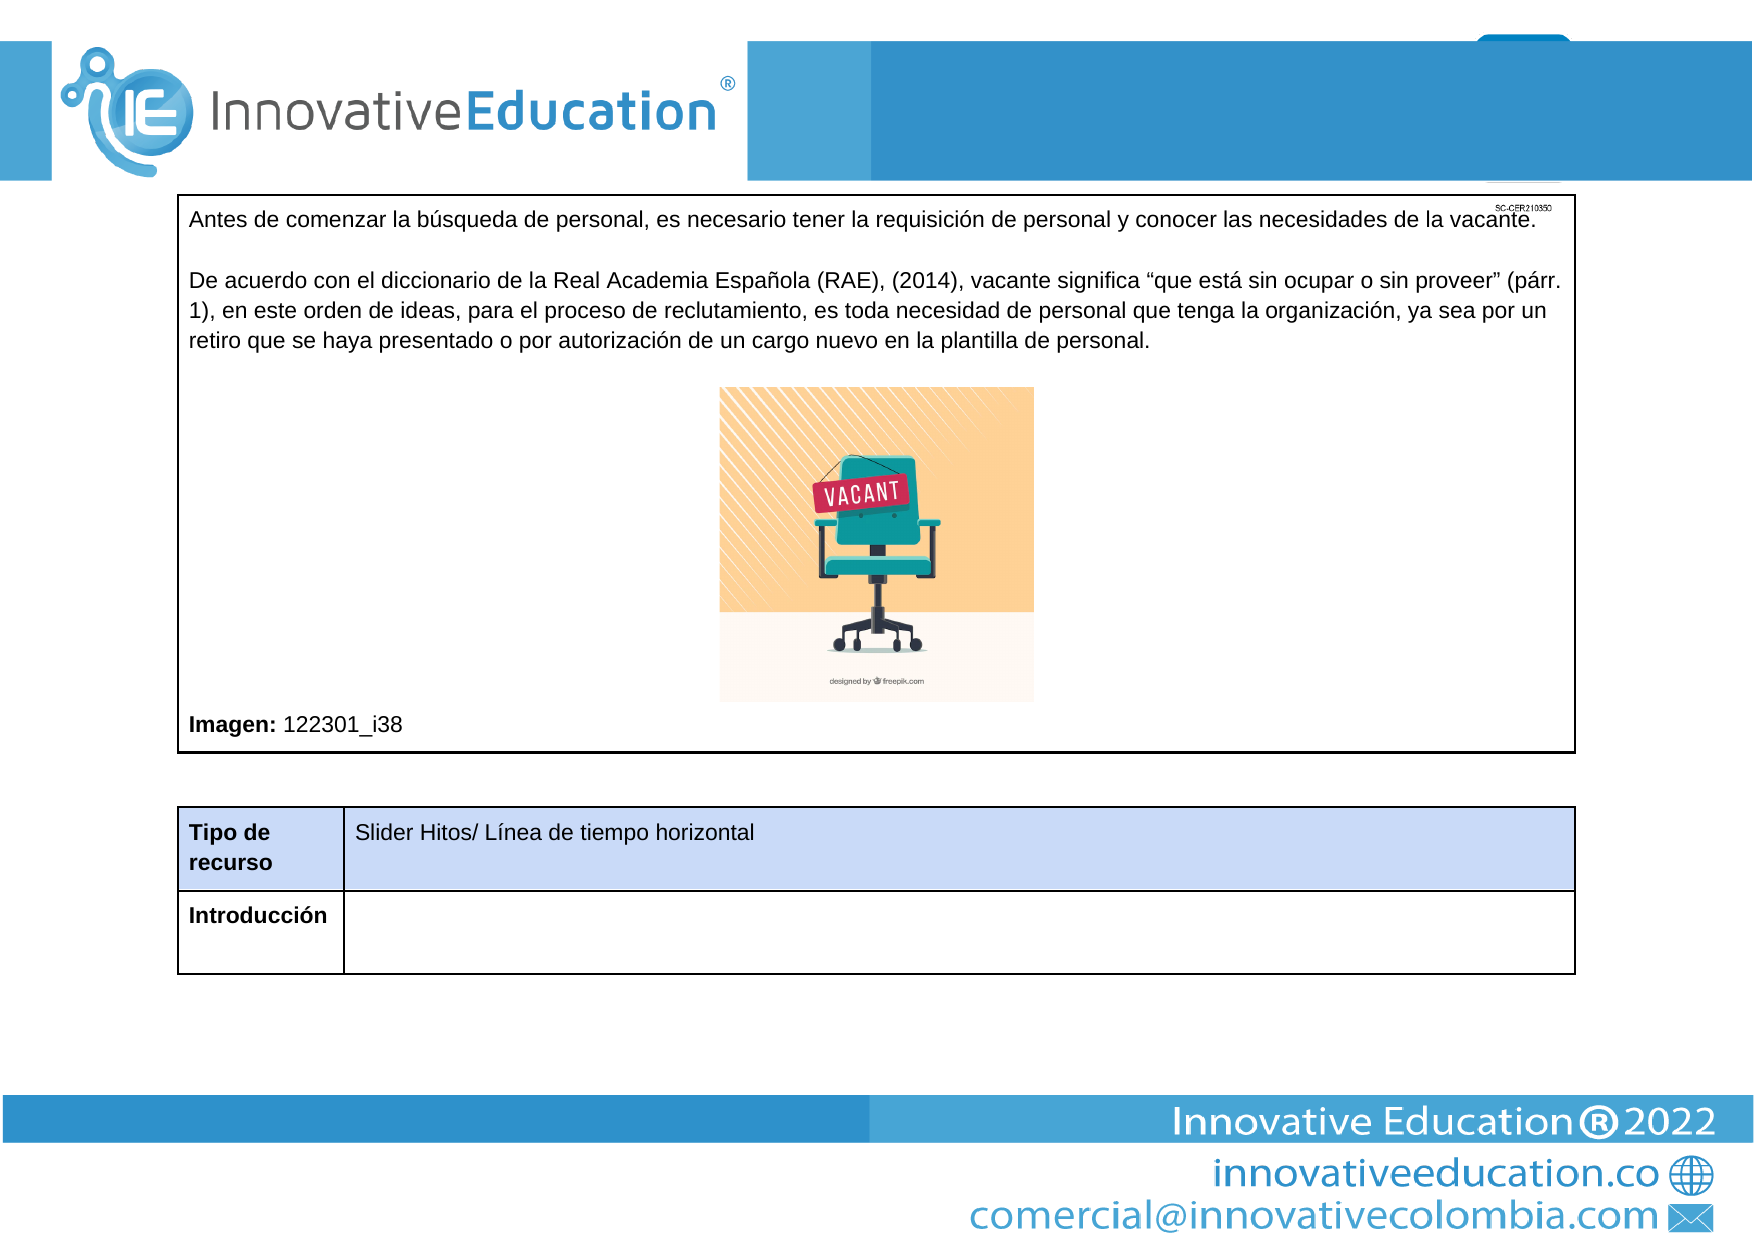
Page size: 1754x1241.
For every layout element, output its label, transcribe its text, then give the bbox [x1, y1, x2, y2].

table_cell Introducción [179, 892, 343, 973]
picture [719, 387, 1034, 702]
table_header Slider Hitos/ Línea de tiempo horizontal [345, 808, 1574, 889]
table_cell [345, 892, 1574, 973]
picture [2, 1093, 1754, 1239]
picture [0, 28, 1752, 194]
table_header Tipo de recurso [179, 808, 343, 889]
table_cell Antes de comenzar la búsqueda de personal, es necesario tener la requisición de personal y conocer las necesidades de la vacante. De acuerdo con el diccionario de la Real Academia Española (RAE), (2014), vacante significa “que está sin ocupar o sin proveer” (párr. 1), en este orden de ideas, para el proceso de reclutamiento, es toda necesidad de personal que tenga la organización, ya sea por un retiro que se haya presentado o por autorización de un cargo nuevo en la plantilla de personal. Imagen: 122301_i38 [179, 196, 1574, 751]
